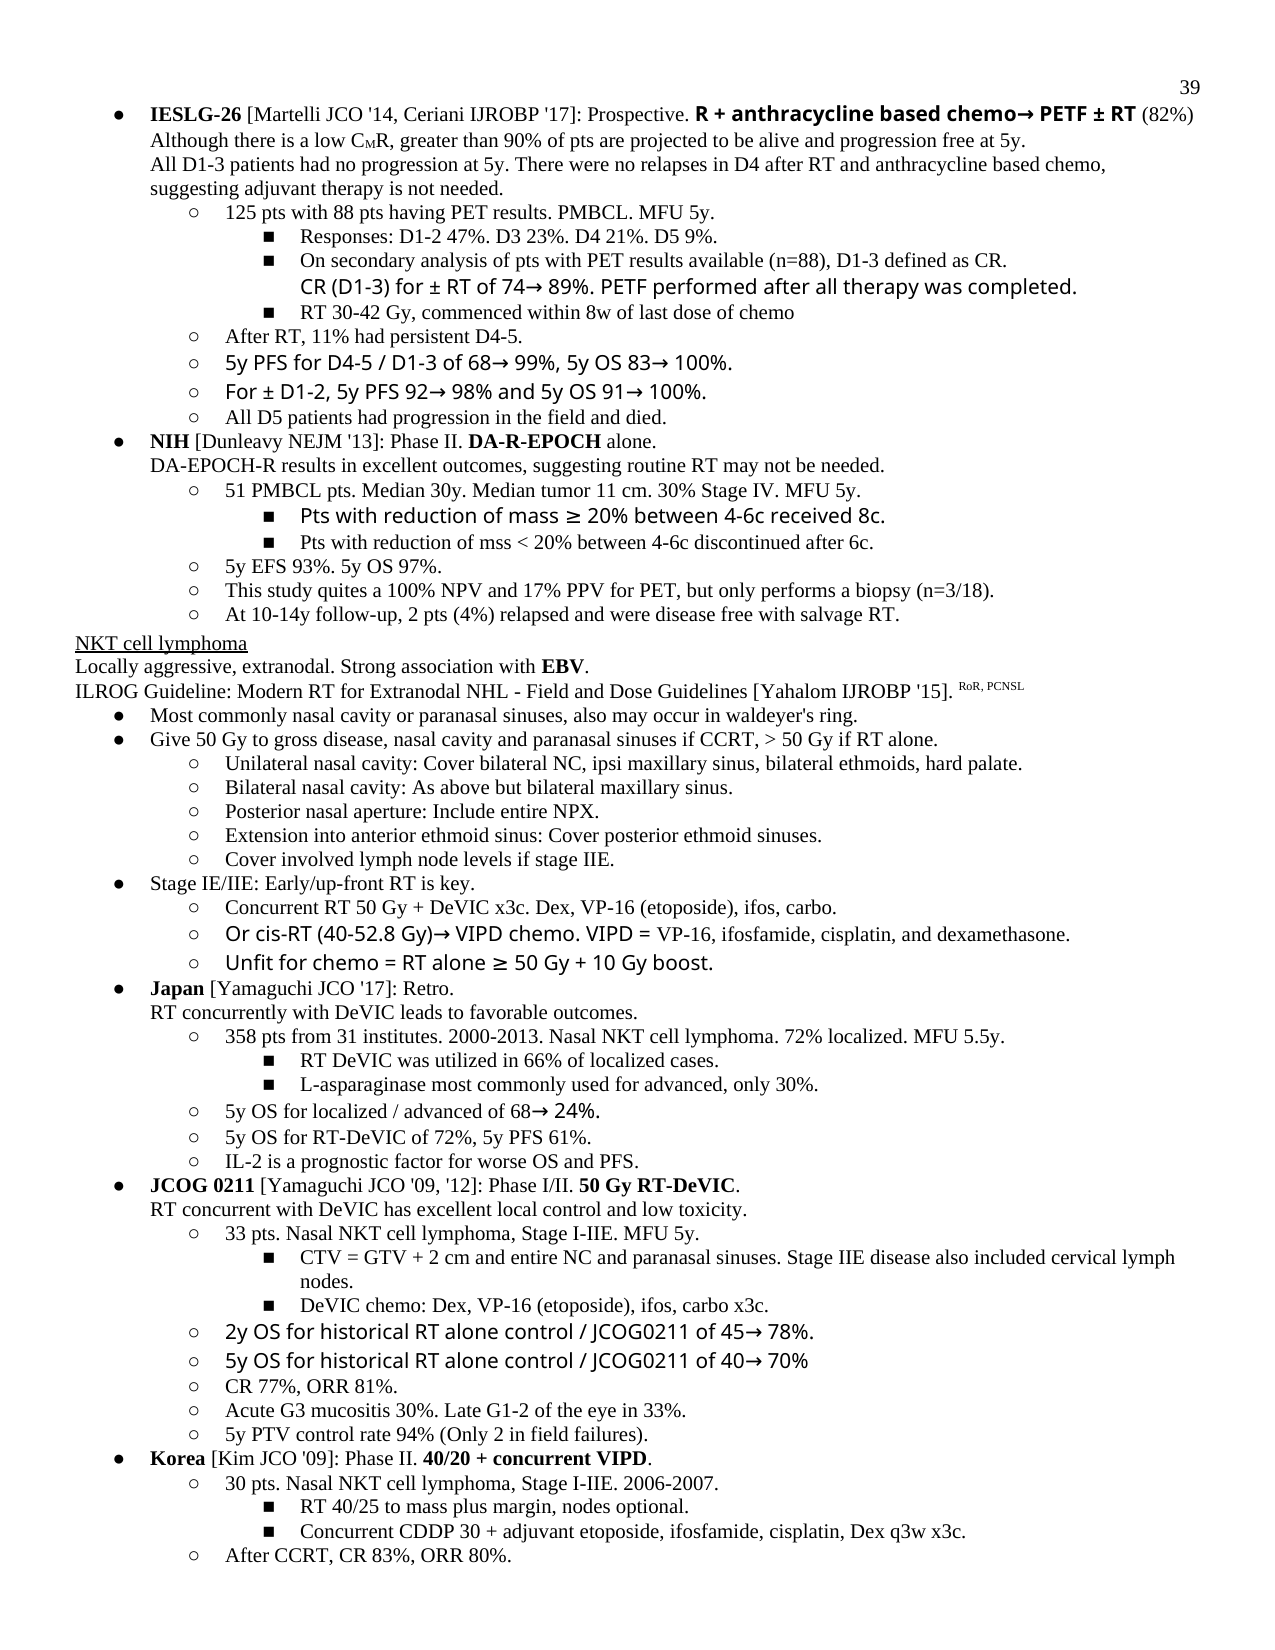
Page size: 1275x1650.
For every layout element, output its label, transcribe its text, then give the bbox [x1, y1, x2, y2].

list Concurrent CDDP 30 + adjuvant etoposide, ifosfamide, cisplatin, Dex q3w x3c. [262, 1518, 1200, 1543]
list IL-2 is a prognostic factor for worse OS and PFS. [187, 1149, 1200, 1173]
list After CCRT, CR 83%, ORR 80%. [187, 1543, 1200, 1567]
list Cover involved lymph node levels if stage IIE. [187, 847, 1200, 871]
list For ± D1-2, 5y PFS 92→ 98% and 5y OS 91→ 100%. [187, 377, 1200, 405]
list 5y EFS 93%. 5y OS 97%. [187, 554, 1200, 578]
list 5y PTV control rate 94% (Only 2 in field failures). [187, 1422, 1200, 1446]
list Posterior nasal aperture: Include entire NPX. [187, 799, 1200, 823]
list NIH [Dunleavy NEJM '13]: Phase II. DA-R-EPOCH alone. DA-EPOCH-R results in excellent outcomes, suggesting routine RT may not be needed. [112, 429, 1200, 477]
list 5y OS for localized / advanced of 68→ 24%. [187, 1096, 1200, 1125]
list RT DeVIC was utilized in 66% of localized cases. [262, 1048, 1200, 1072]
list 51 PMBCL pts. Median 30y. Median tumor 11 cm. 30% Stage IV. MFU 5y. [187, 477, 1200, 502]
list Korea [Kim JCO '09]: Phase II. 40/20 + concurrent VIPD. [112, 1446, 1200, 1470]
list 2y OS for historical RT alone control / JCOG0211 of 45→ 78%. [187, 1317, 1200, 1346]
list Concurrent RT 50 Gy + DeVIC x3c. Dex, VP-16 (etoposide), ifos, carbo. [187, 895, 1200, 919]
list 5y PFS for D4-5 / D1-3 of 68→ 99%, 5y OS 83→ 100%. [187, 348, 1200, 377]
text CR (D1-3) for ± RT of 74→ 89%. PETF performed after all therapy was completed. [300, 272, 1200, 300]
list Pts with reduction of mss < 20% between 4-6c discontinued after 6c. [262, 530, 1200, 554]
list CR 77%, ORR 81%. [187, 1374, 1200, 1398]
list Most commonly nasal cavity or paranasal sinuses, also may occur in waldeyer's ring. [112, 703, 1200, 727]
list Or cis-RT (40-52.8 Gy)→ VIPD chemo. VIPD = VP-16, ifosfamide, cisplatin, and dexamethasone. [187, 919, 1200, 948]
list IESLG-26 [Martelli JCO '14, Ceriani IJROBP '17]: Prospective. R + anthracycline based chemo→ PETF ± RT (82%) [112, 99, 1200, 127]
text All D1-3 patients had no progression at 5y. There were no relapses in D4 after RT and anthracycline based chemo, suggesting adjuvant therapy is not needed. [150, 152, 1200, 200]
subtitle NKT cell lymphoma [75, 630, 1200, 654]
list Unfit for chemo = RT alone ≥ 50 Gy + 10 Gy boost. [187, 948, 1200, 976]
list 30 pts. Nasal NKT cell lymphoma, Stage I-IIE. 2006-2007. [187, 1470, 1200, 1494]
list All D5 patients had progression in the field and died. [187, 405, 1200, 429]
list RT 30-42 Gy, commenced within 8w of last dose of chemo [262, 300, 1200, 324]
list Give 50 Gy to gross disease, nasal cavity and paranasal sinuses if CCRT, > 50 Gy if RT alone. [112, 727, 1200, 751]
list 5y OS for RT-DeVIC of 72%, 5y PFS 61%. [187, 1125, 1200, 1149]
text ILROG Guideline: Modern RT for Extranodal NHL - Field and Dose Guidelines [Yahalom IJROBP '15]. RoR, PCNSL [75, 678, 1200, 703]
list RT 40/25 to mass plus margin, nodes optional. [262, 1494, 1200, 1518]
list On secondary analysis of pts with PET results available (n=88), D1-3 defined as CR. [262, 248, 1200, 272]
list Pts with reduction of mass ≥ 20% between 4-6c received 8c. [262, 502, 1200, 530]
list L-asparaginase most commonly used for advanced, only 30%. [262, 1072, 1200, 1096]
list This study quites a 100% NPV and 17% PPV for PET, but only performs a biopsy (n=3/18). [187, 578, 1200, 602]
list Bilateral nasal cavity: As above but bilateral maxillary sinus. [187, 775, 1200, 799]
text Although there is a low CMR, greater than 90% of pts are projected to be alive and progression free at 5y. [150, 127, 1200, 152]
list JCOG 0211 [Yamaguchi JCO '09, '12]: Phase I/II. 50 Gy RT-DeVIC. RT concurrent with DeVIC has excellent local control and low toxicity. [112, 1173, 1200, 1221]
list Japan [Yamaguchi JCO '17]: Retro. RT concurrently with DeVIC leads to favorable outcomes. [112, 976, 1200, 1024]
list 125 pts with 88 pts having PET results. PMBCL. MFU 5y. [187, 200, 1200, 224]
list DeVIC chemo: Dex, VP-16 (etoposide), ifos, carbo x3c. [262, 1293, 1200, 1317]
list 358 pts from 31 institutes. 2000-2013. Nasal NKT cell lymphoma. 72% localized. MFU 5.5y. [187, 1024, 1200, 1048]
list Responses: D1-2 47%. D3 23%. D4 21%. D5 9%. [262, 224, 1200, 248]
list 5y OS for historical RT alone control / JCOG0211 of 40→ 70% [187, 1346, 1200, 1374]
list After RT, 11% had persistent D4-5. [187, 324, 1200, 348]
list 33 pts. Nasal NKT cell lymphoma, Stage I-IIE. MFU 5y. [187, 1221, 1200, 1245]
list Stage IE/IIE: Early/up-front RT is key. [112, 871, 1200, 895]
list At 10-14y follow-up, 2 pts (4%) relapsed and were disease free with salvage RT. [187, 602, 1200, 626]
text Locally aggressive, extranodal. Strong association with EBV. [75, 654, 1200, 678]
list CTV = GTV + 2 cm and entire NC and paranasal sinuses. Stage IIE disease also included cervical lymph nodes. [262, 1245, 1200, 1293]
list Acute G3 mucositis 30%. Late G1-2 of the eye in 33%. [187, 1398, 1200, 1422]
list Unilateral nasal cavity: Cover bilateral NC, ipsi maxillary sinus, bilateral ethmoids, hard palate. [187, 751, 1200, 775]
list Extension into anterior ethmoid sinus: Cover posterior ethmoid sinuses. [187, 823, 1200, 847]
